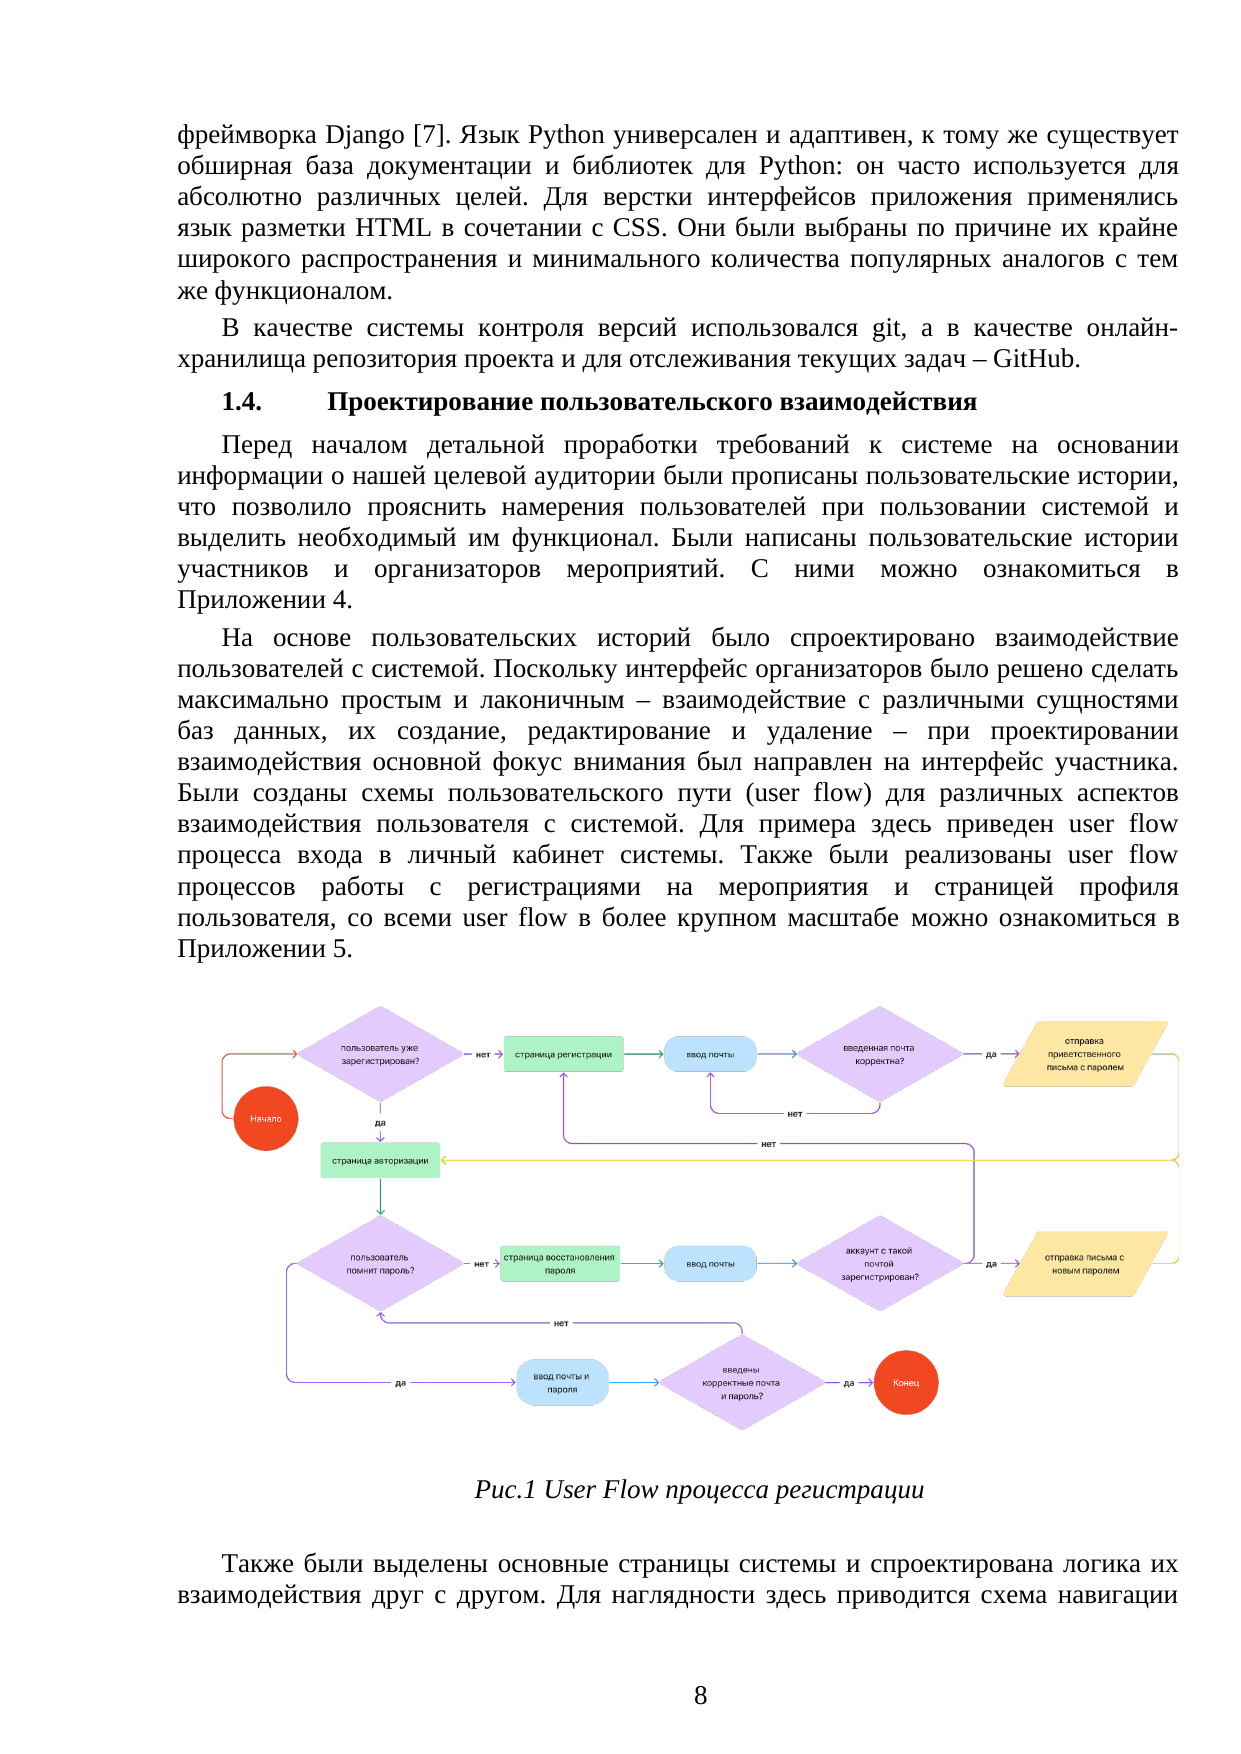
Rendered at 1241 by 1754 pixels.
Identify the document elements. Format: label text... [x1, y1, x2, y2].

text На основе пользовательских историй было спроектировано взаимодействие пользователей с системой. Поскольку интерфейс организаторов было решено сделать максимально простым и лаконичным – взаимодействие с различными сущностями баз данных, их создание, редактирование и удаление – при проектировании взаимодействия основной фокус внимания был направлен на интерфейс участника. Были созданы схемы пользовательского пути (user flow) для различных аспектов взаимодействия пользователя с системой. Для примера здесь приведен user flow процесса входа в личный кабинет системы. Также были реализованы user flow процессов работы с регистрациями на мероприятия и страницей профиля пользователя, со всеми user flow в более крупном масштабе можно ознакомиться в Приложении 5. [177, 621, 1180, 963]
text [177, 1547, 1180, 1609]
text Перед началом детальной проработки требований к системе на основании информации о нашей целевой аудитории были прописаны пользовательские истории, что позволило прояснить намерения пользователей при пользовании системой и выделить необходимый им функционал. Были написаны пользовательские истории участников и организаторов мероприятий. С ними можно ознакомиться в Приложении 4. [177, 428, 1180, 615]
subtitle Проектирование пользовательского взаимодействия [177, 385, 1180, 416]
text В качестве системы контроля версий использовался git, а в качестве онлайн-хранилища репозитория проекта и для отслеживания текущих задач – GitHub. [177, 311, 1180, 373]
text Рис.1 User Flow процесса регистрации [177, 1473, 1180, 1504]
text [177, 118, 1180, 305]
picture [221, 1006, 1180, 1430]
